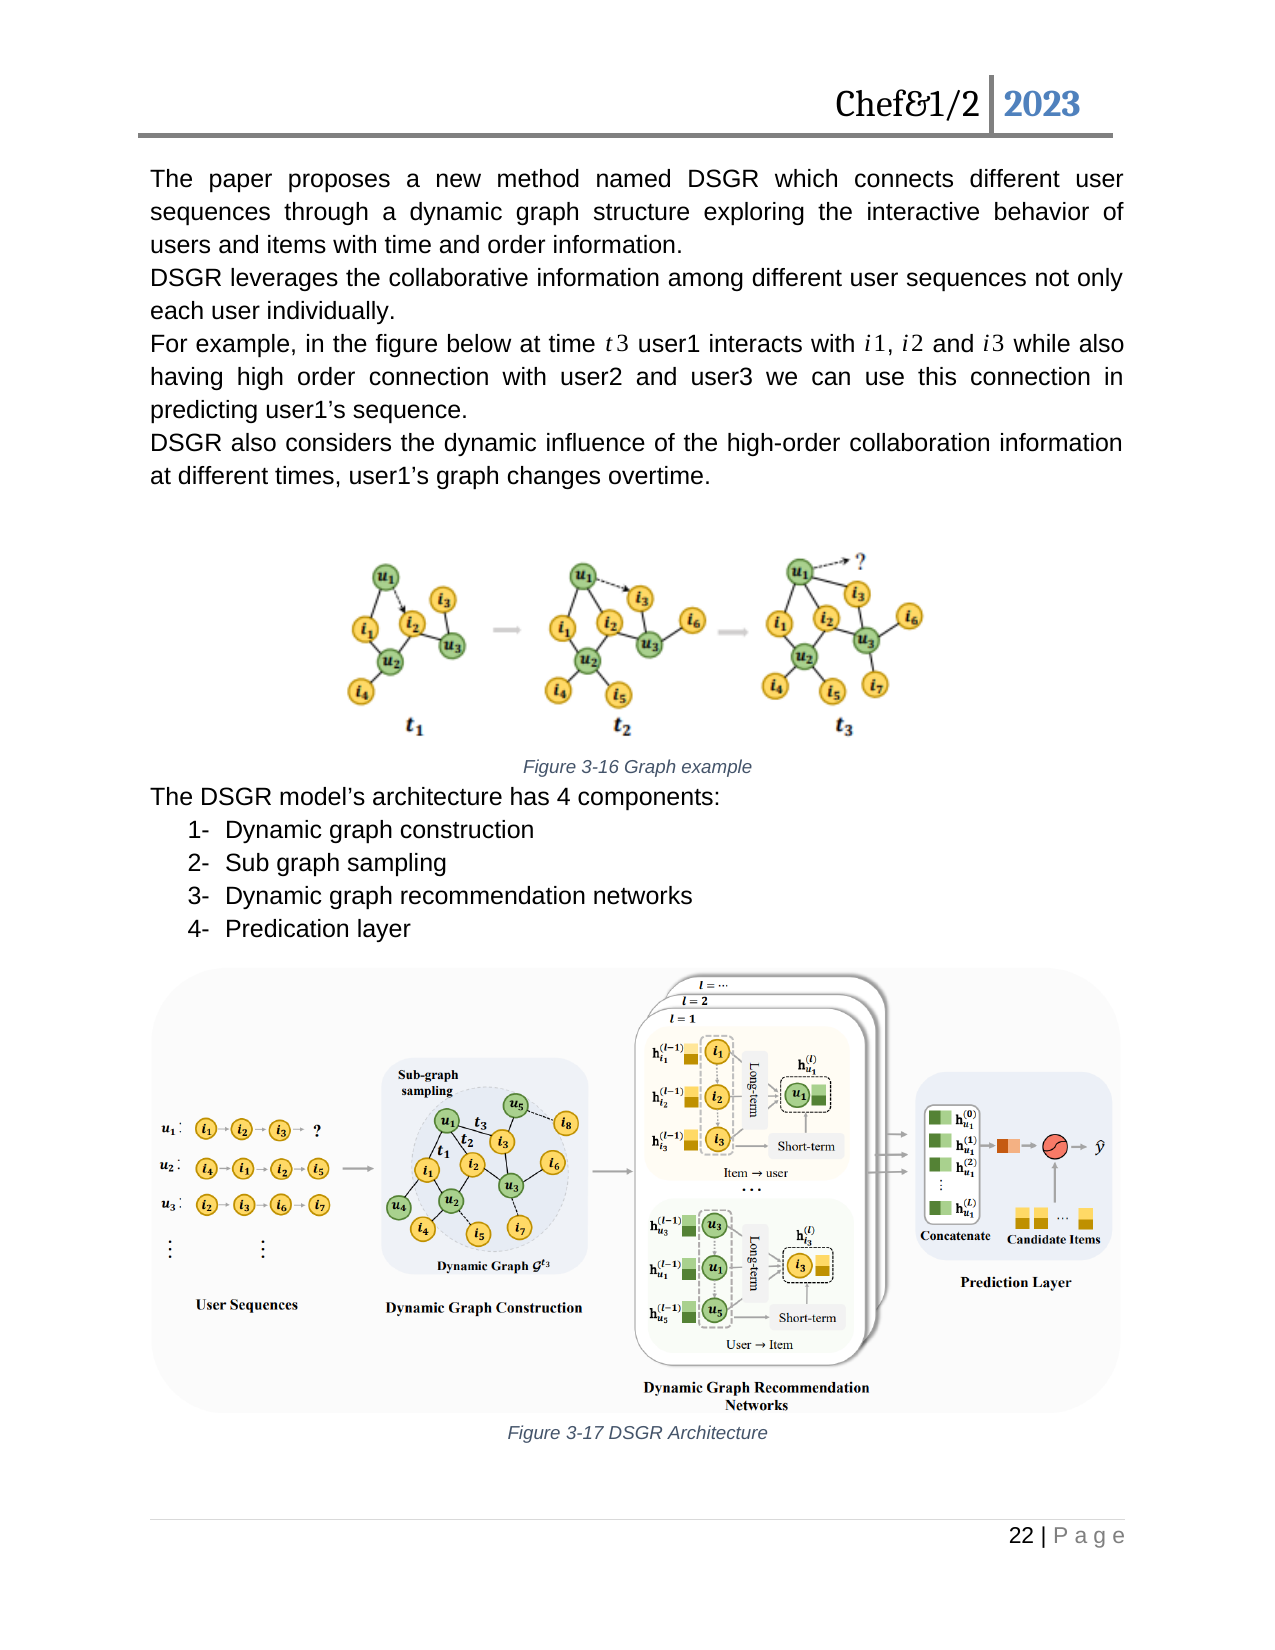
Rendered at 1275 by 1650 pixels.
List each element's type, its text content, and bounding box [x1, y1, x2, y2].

text The paper proposes a new method named DSGR which connects different user sequences through a dynamic graph structure exploring the interactive behavior of users and items with time and order information. [150, 164, 1125, 259]
list Dynamic graph recommendation networks [187, 881, 1125, 910]
text DSGR also considers the dynamic influence of the high-order collaboration information at different times, user1’s graph changes overtime. [150, 428, 1125, 490]
picture [150, 964, 1125, 1413]
text DSGR leverages the collaborative information among different user sequences not only each user individually. [150, 263, 1125, 325]
text For example, in the figure below at time user1 interacts with , and while also having high order connection with user2 and user3 we can use this connection in predicting user1’s sequence. [150, 329, 1125, 424]
list Sub graph sampling [187, 848, 1125, 877]
list Predication layer [187, 914, 1125, 943]
picture [321, 523, 954, 747]
list Dynamic graph construction [187, 815, 1125, 844]
